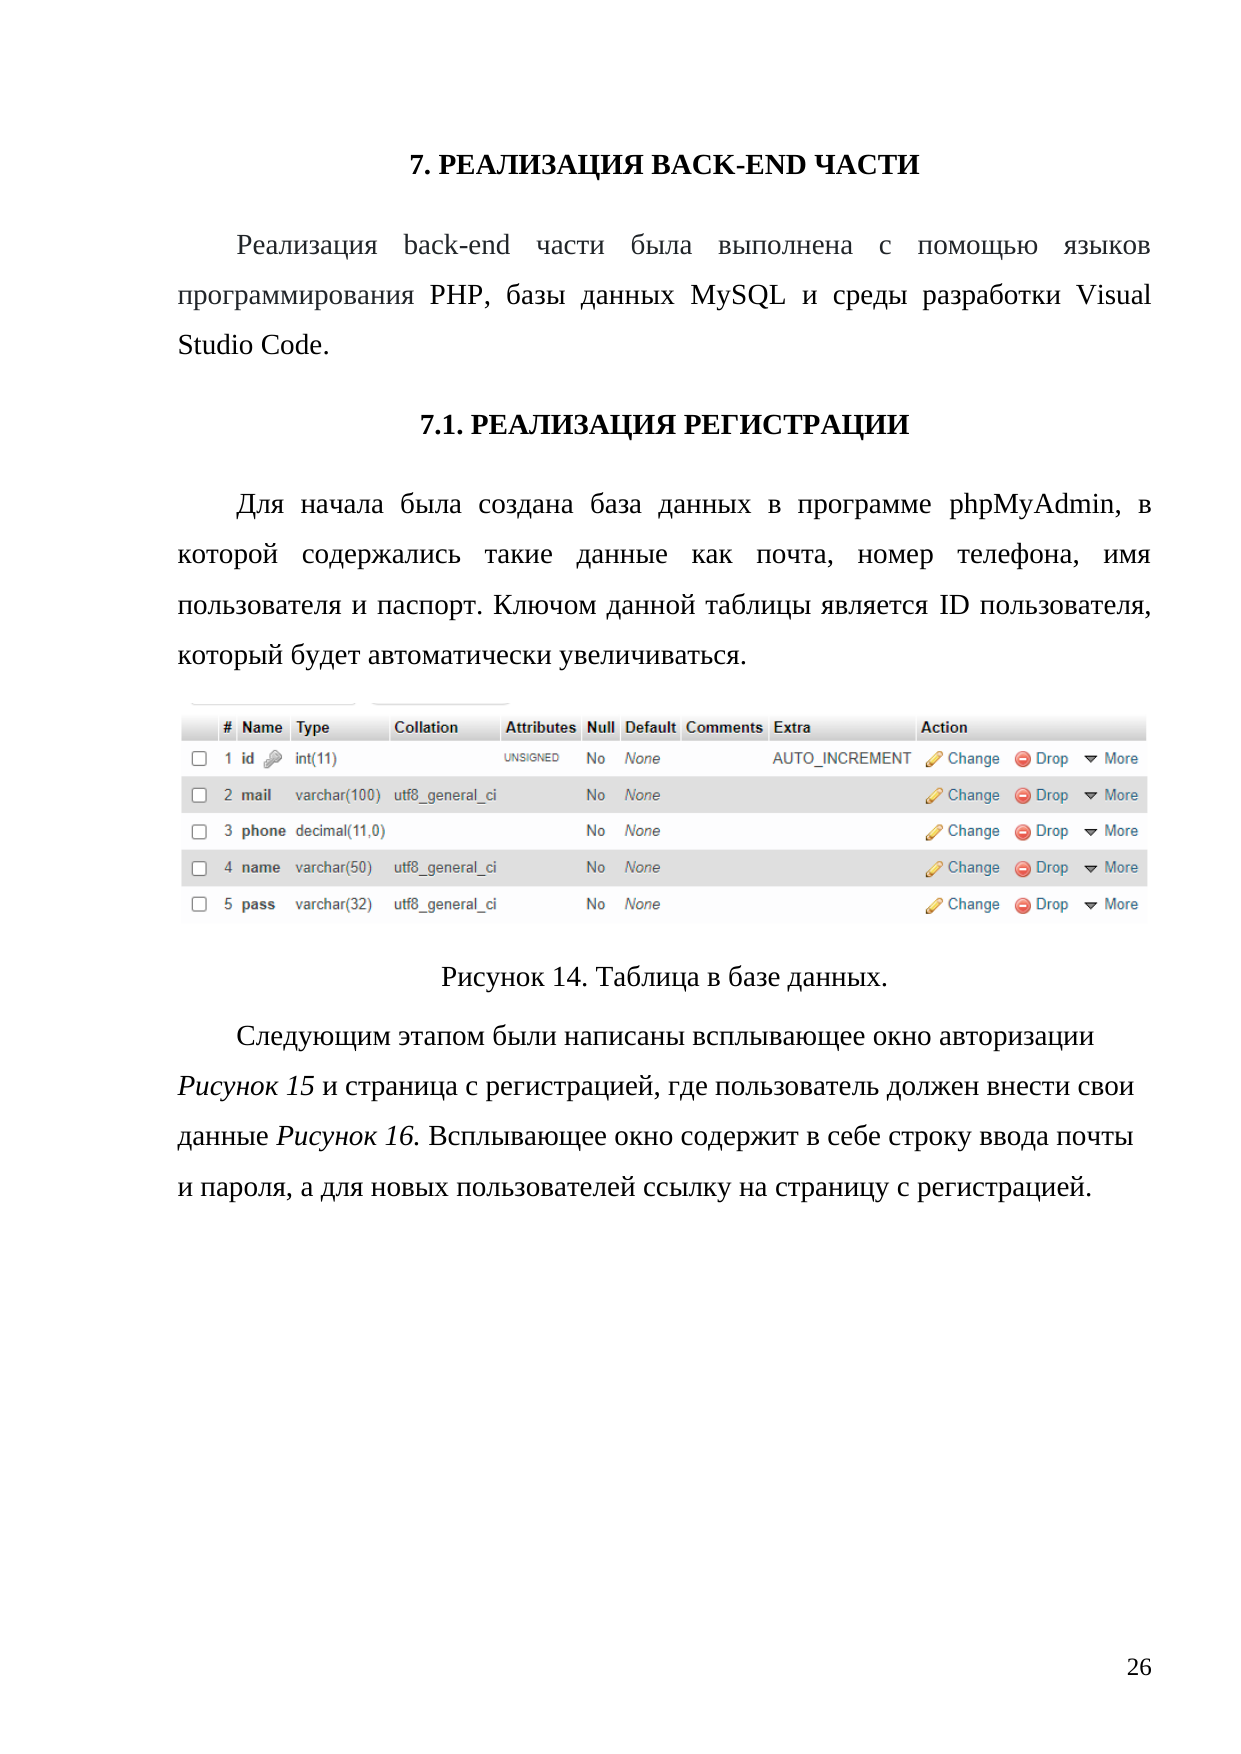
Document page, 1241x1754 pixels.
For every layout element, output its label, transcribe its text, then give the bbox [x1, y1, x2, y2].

subtitle 7.1. РЕАЛИЗАЦИЯ РЕГИСТРАЦИИ [177, 407, 1152, 440]
text Для начала была создана база данных в программе phpMyAdmin, в которой содержались такие данные как почта, номер телефона, имя пользователя и паспорт. Ключом данной таблицы является ID пользователя, который будет автоматически увеличиваться. [177, 486, 1152, 671]
text Реализация back-end части была выполнена с помощью языков программирования PHP, базы данных MySQL и среды разработки Visual Studio Code. [177, 227, 1152, 361]
text Рисунок 14. Таблица в базе данных. [177, 959, 1152, 993]
subtitle 7. РЕАЛИЗАЦИЯ BACK-END ЧАСТИ [177, 147, 1152, 181]
picture [177, 703, 1152, 930]
text Следующим этапом были написаны всплывающее окно авторизации Рисунок 15 и страница с регистрацией, где пользователь должен внести свои данные Рисунок 16. Всплывающее окно содержит в себе строку ввода почты и пароля, а для новых пользователей ссылку на страницу с регистрацией. [177, 1018, 1152, 1202]
